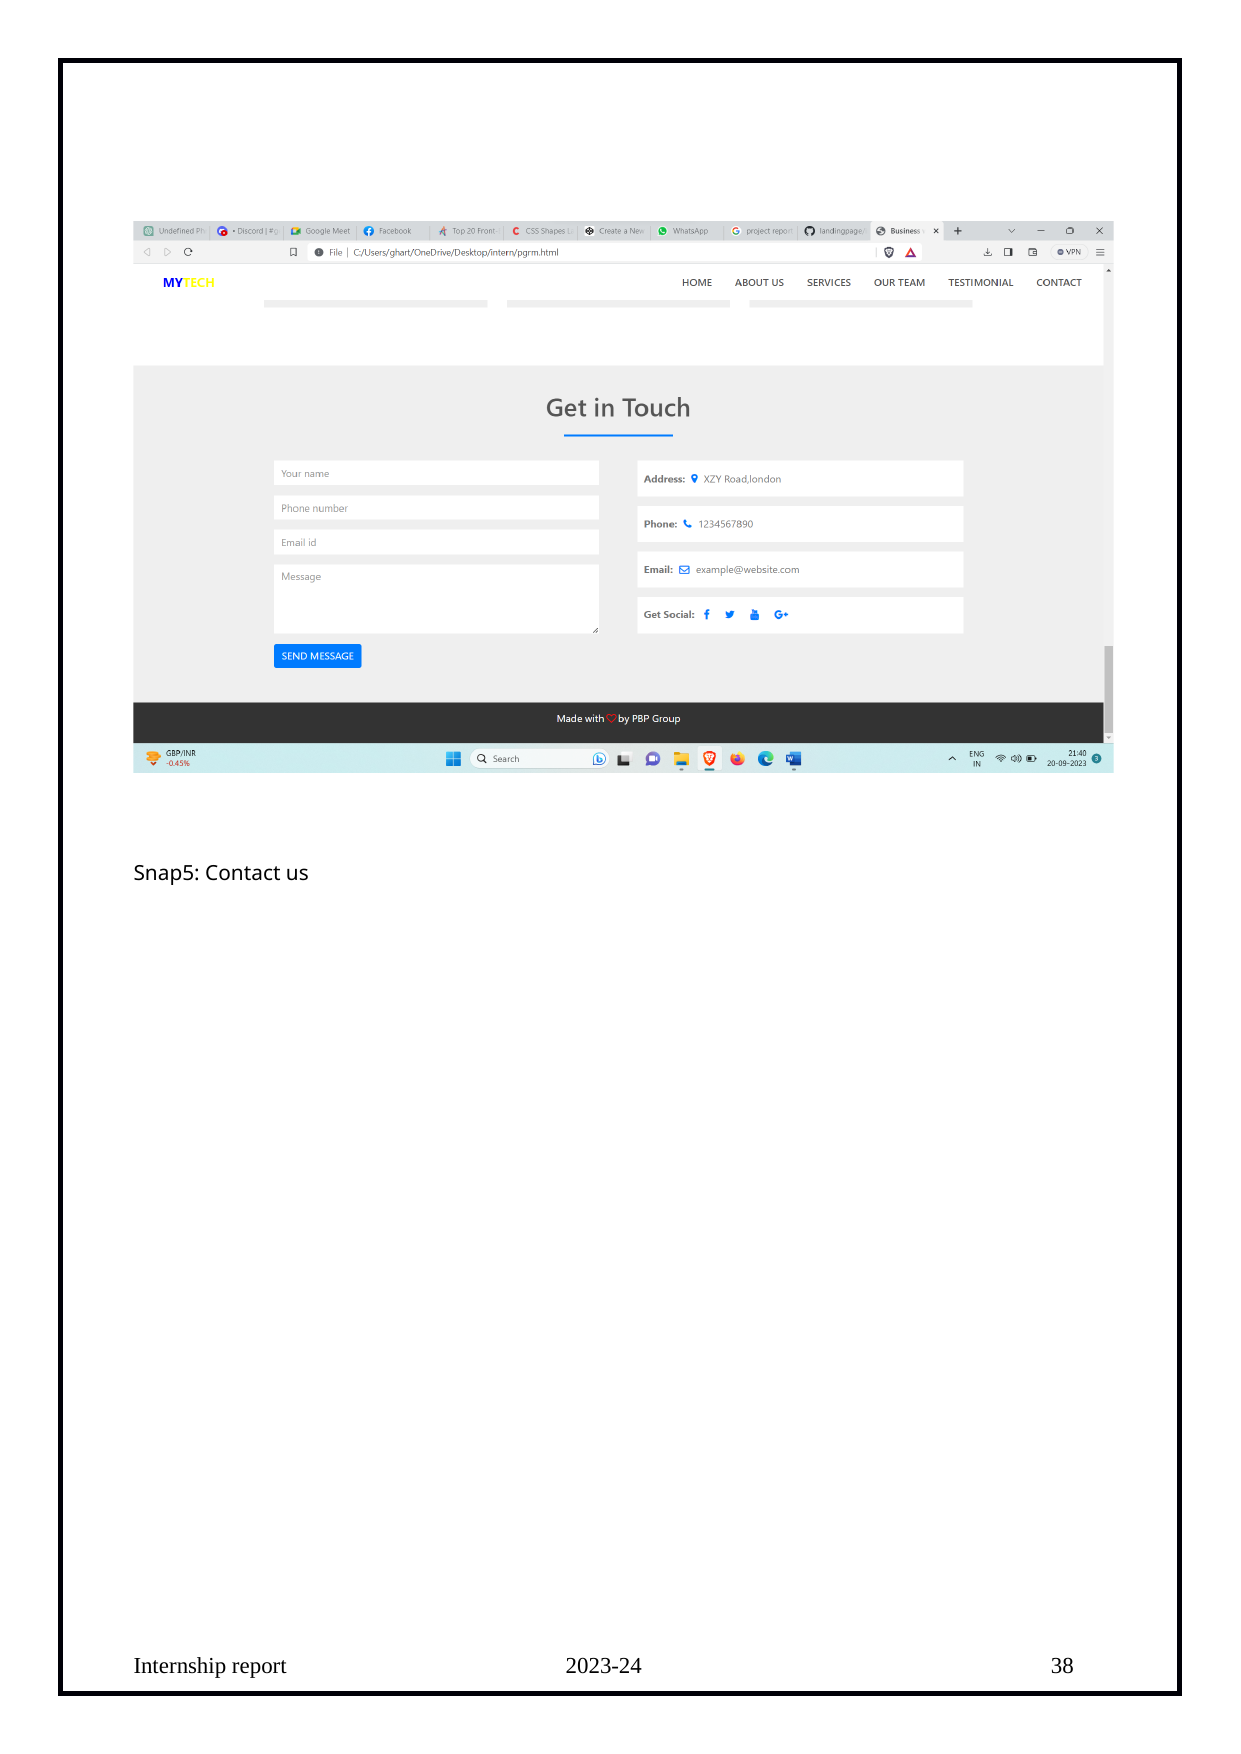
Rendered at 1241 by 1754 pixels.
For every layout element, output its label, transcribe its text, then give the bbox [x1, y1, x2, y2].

picture [133, 221, 1114, 773]
text Snap5: Contact us [133, 858, 1113, 886]
